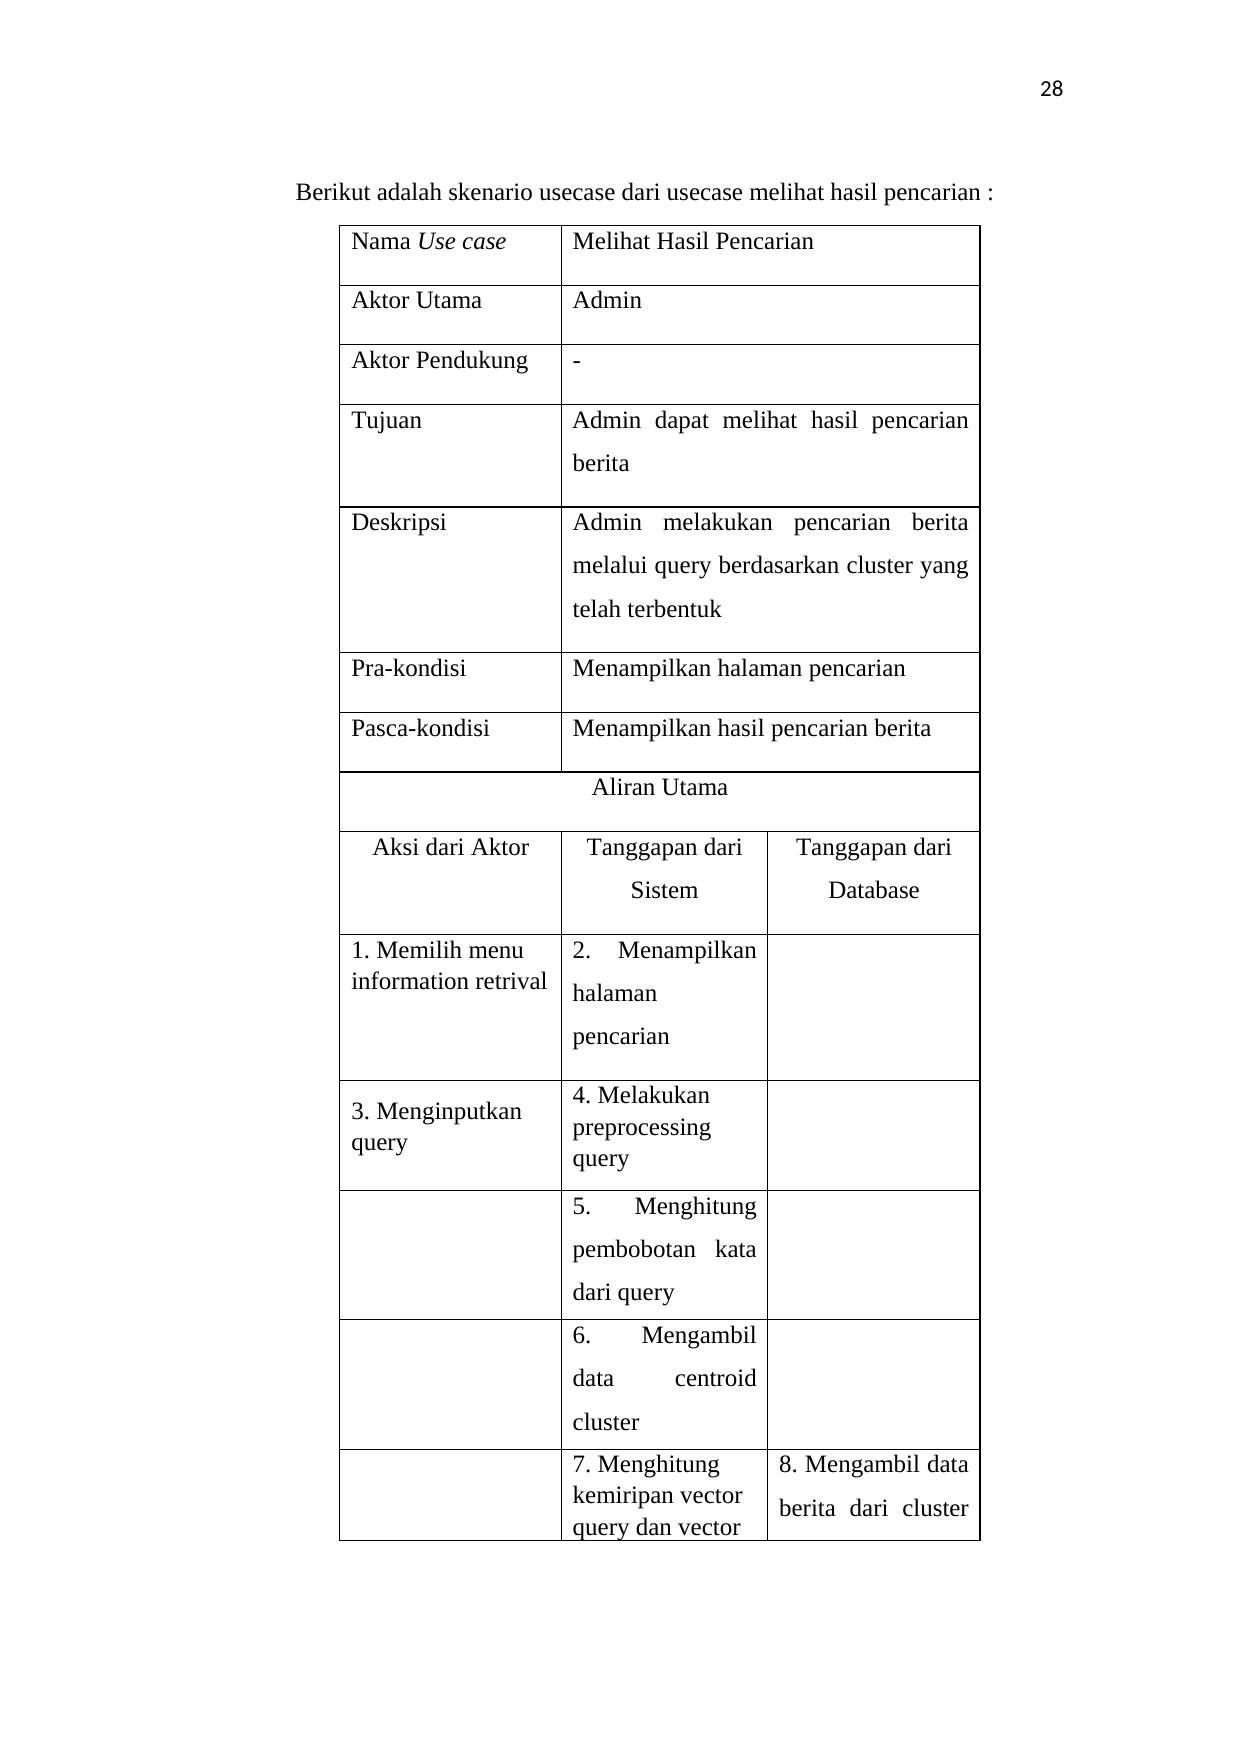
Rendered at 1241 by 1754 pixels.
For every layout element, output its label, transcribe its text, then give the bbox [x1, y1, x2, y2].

table_cell Admin melakukan pencarian berita melalui query berdasarkan cluster yang telah terbentuk [562, 508, 979, 652]
table_cell Pasca-kondisi [340, 713, 561, 771]
table_cell [340, 1191, 561, 1319]
table_cell Tanggapan dari Sistem [562, 832, 767, 934]
table_cell Aktor Pendukung [340, 345, 561, 404]
table_cell Pra-kondisi [340, 653, 561, 712]
table_cell Menampilkan hasil pencarian berita [562, 713, 979, 771]
table_cell Menampilkan halaman pencarian [562, 653, 979, 712]
table_cell [340, 1320, 561, 1448]
table_cell [768, 1320, 979, 1448]
table_header Nama Use case [340, 226, 561, 284]
table_cell Aktor Utama [340, 286, 561, 344]
table_cell Aksi dari Aktor [340, 832, 561, 934]
table_cell 1. Memilih menu information retrival [340, 935, 561, 1079]
table_cell 2. Menampilkan halaman pencarian [562, 935, 767, 1079]
table_cell [768, 935, 979, 1079]
table_cell [768, 1081, 979, 1190]
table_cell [562, 1450, 767, 1540]
table_cell Aliran Utama [340, 773, 979, 831]
table_cell [768, 1191, 979, 1319]
table_cell 4. Melakukan preprocessing query [562, 1081, 767, 1190]
table_cell Deskripsi [340, 508, 561, 652]
table_cell - [562, 345, 979, 404]
table_cell Admin dapat melihat hasil pencarian berita [562, 405, 979, 506]
table_cell Tanggapan dari Database [768, 832, 979, 934]
table_cell [340, 1450, 561, 1540]
table_cell 6. Mengambil data centroid cluster [562, 1320, 767, 1448]
table_cell 5. Menghitung pembobotan kata dari query [562, 1191, 767, 1319]
table_cell 3. Menginputkan query [340, 1081, 561, 1190]
text Berikut adalah skenario usecase dari usecase melihat hasil pencarian : [236, 177, 1063, 206]
table_cell Admin [562, 286, 979, 344]
table_header Melihat Hasil Pencarian [562, 226, 979, 284]
table_cell Tujuan [340, 405, 561, 506]
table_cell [768, 1450, 979, 1540]
